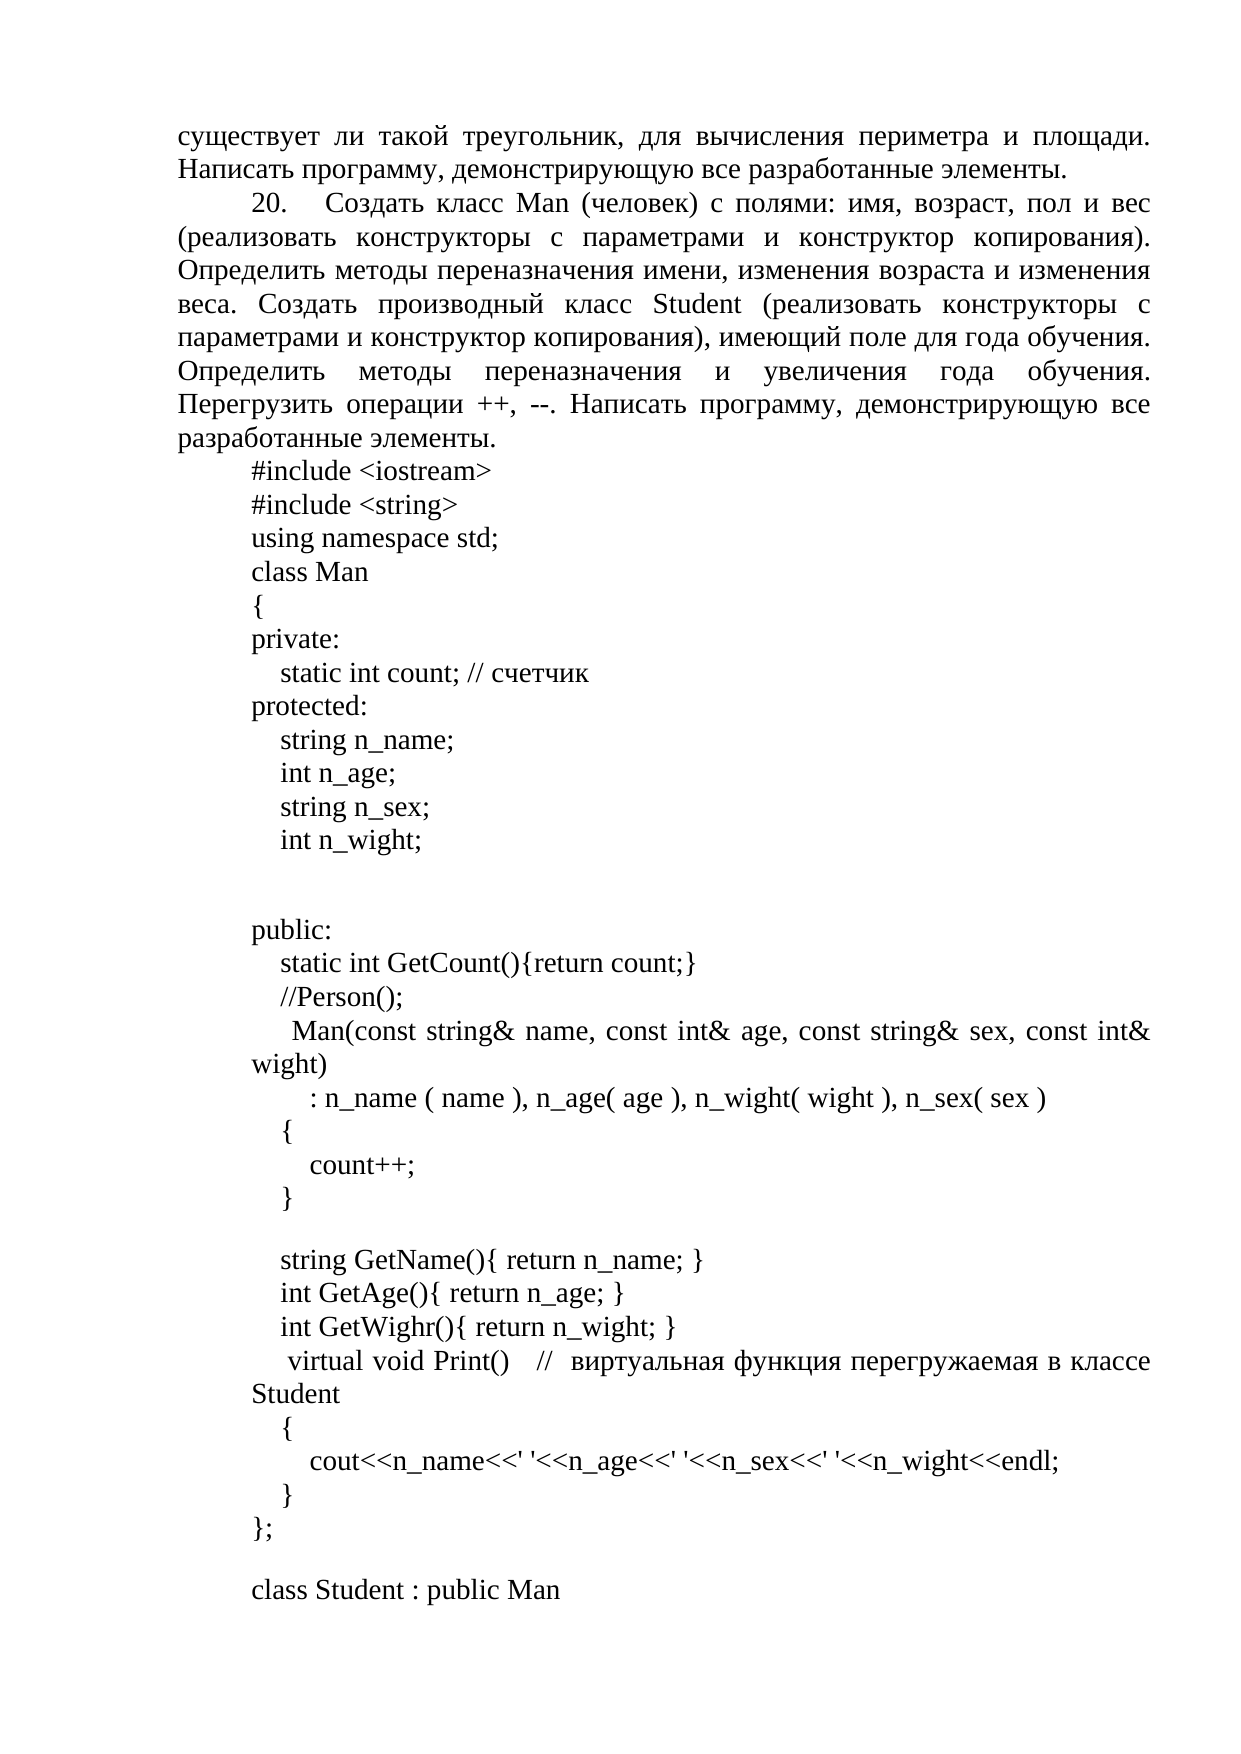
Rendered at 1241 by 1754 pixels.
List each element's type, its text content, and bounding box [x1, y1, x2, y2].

text string n_name; [251, 722, 1152, 755]
text #include <iostream> [251, 453, 1152, 487]
text virtual void Print() // виртуальная функция перегружаемая в классе Student [251, 1343, 1152, 1410]
text static int count; // счетчик [251, 655, 1152, 688]
text } [251, 1180, 1152, 1214]
text int GetAge(){ return n_age; } [251, 1276, 1152, 1309]
text } [251, 1477, 1152, 1510]
text string GetName(){ return n_name; } [251, 1242, 1152, 1276]
text #include <string> [251, 487, 1152, 521]
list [177, 118, 1152, 185]
text : n_name ( name ), n_age( age ), n_wight( wight ), n_sex( sex ) [251, 1080, 1152, 1113]
text string n_sex; [251, 789, 1152, 822]
text count++; [251, 1147, 1152, 1180]
text using namespace std; [251, 521, 1152, 554]
text static int GetCount(){return count;} [251, 946, 1152, 979]
text Man(const string& name, const int& age, const string& sex, const int& wight) [251, 1013, 1152, 1080]
text private: [251, 621, 1152, 655]
text class Student : public Man [251, 1572, 1152, 1605]
list Создать класс Man (человек) с полями: имя, возраст, пол и вес (реализовать конструкторы с параметрами и конструктор копирования). Определить методы переназначения имени, изменения возраста и изменения веса. Создать производный класс Student (реализовать конструкторы с параметрами и конструктор копирования), имеющий поле для года обучения. Определить методы переназначения и увеличения года обучения. Перегрузить операции ++, --. Написать программу, демонстрирующую все разработанные элементы. [177, 185, 1152, 453]
text { [251, 1410, 1152, 1443]
text int GetWighr(){ return n_wight; } [251, 1309, 1152, 1343]
text { [251, 1113, 1152, 1147]
text protected: [251, 688, 1152, 722]
text cout<<n_name<<' '<<n_age<<' '<<n_sex<<' '<<n_wight<<endl; [251, 1443, 1152, 1477]
text int n_age; [251, 755, 1152, 789]
text public: [251, 912, 1152, 946]
text { [251, 588, 1152, 621]
text int n_wight; [251, 822, 1152, 856]
text }; [251, 1510, 1152, 1544]
text //Person(); [251, 979, 1152, 1013]
text class Man [251, 554, 1152, 588]
